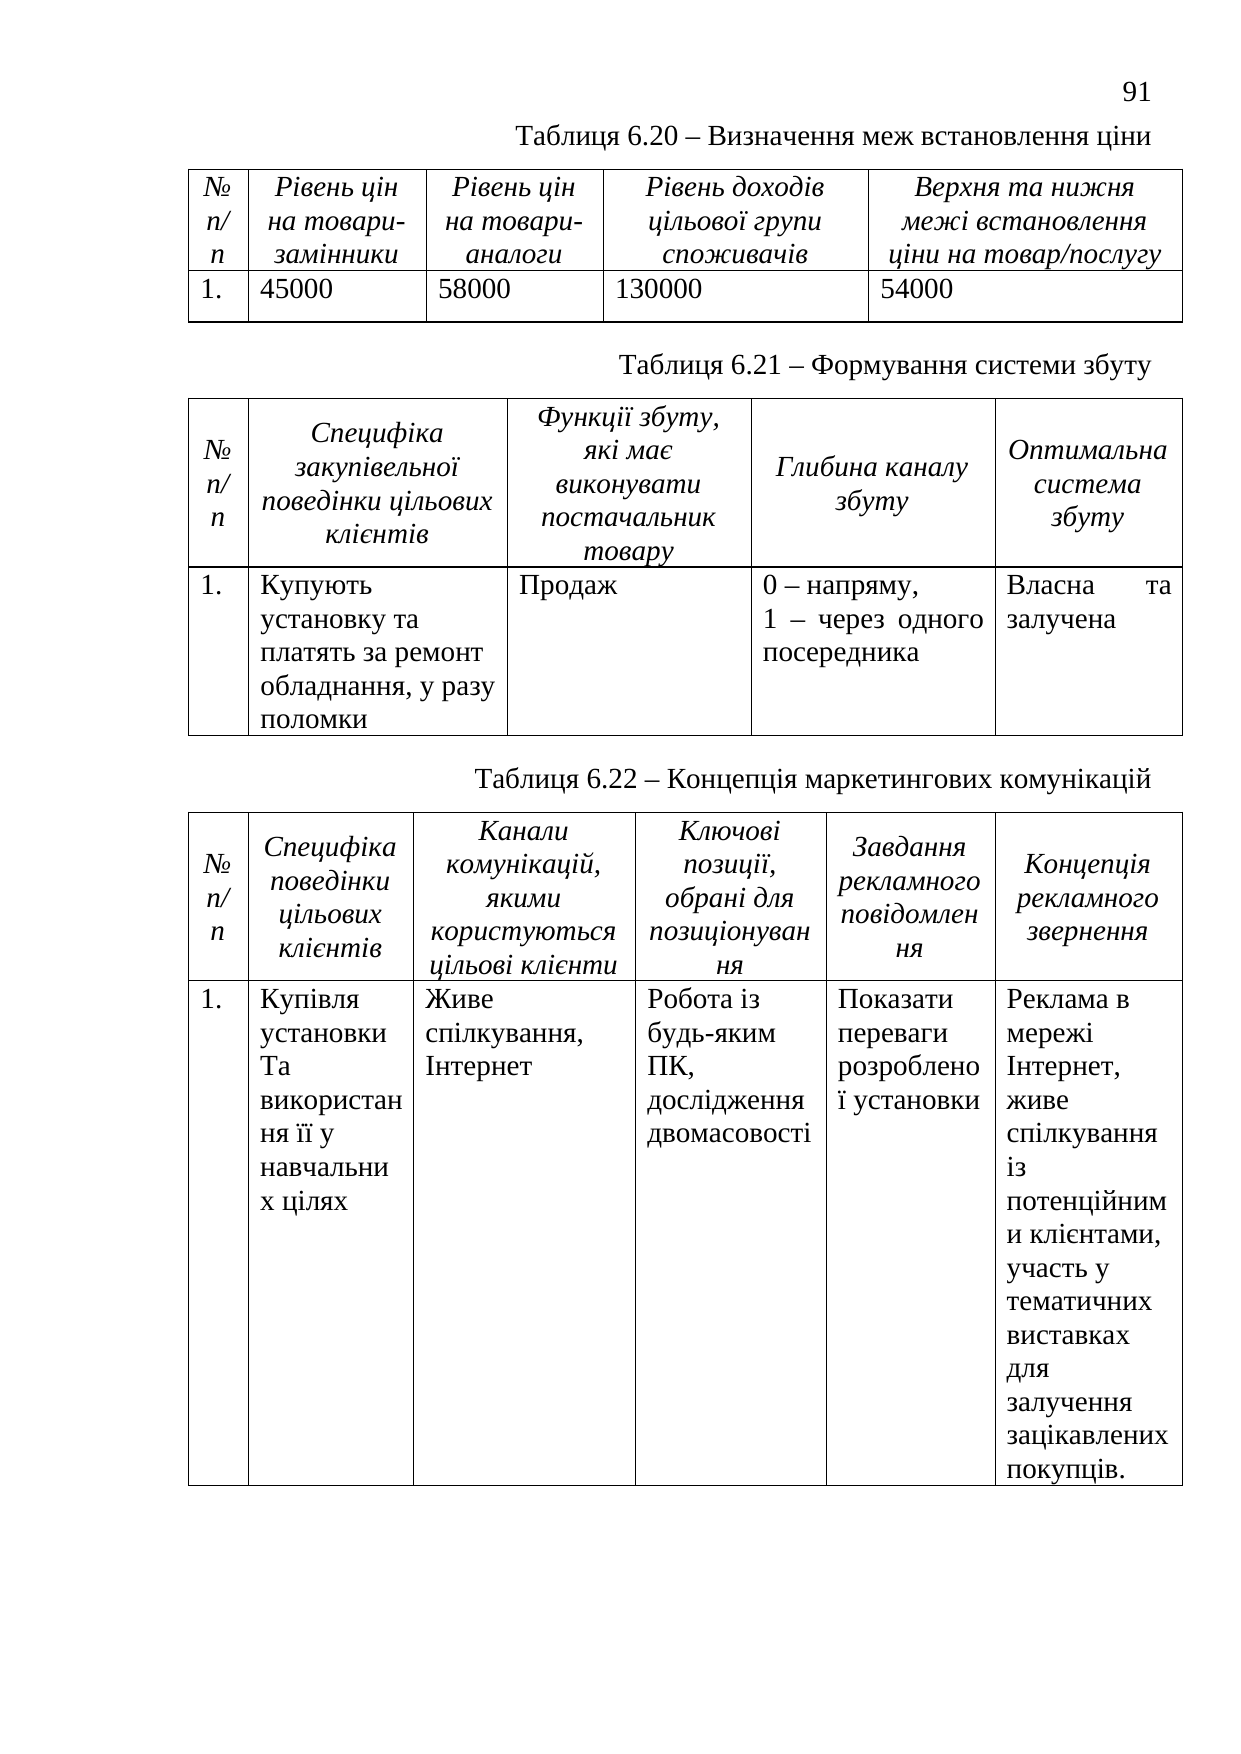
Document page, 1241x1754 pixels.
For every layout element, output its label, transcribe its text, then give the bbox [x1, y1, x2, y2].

table_header Ключові позиції, обрані для позиціонування [636, 813, 826, 980]
table_cell 1. [189, 271, 248, 321]
table_header Рівень цін на товари-аналоги [427, 170, 603, 270]
table_header Верхня та нижня межі встановлення ціни на товар/послугу [869, 170, 1182, 270]
table_header № п/п [189, 813, 248, 980]
table_cell 54000 [869, 271, 1182, 321]
text Таблиця 6.22 – Концепція маркетингових комунікацій [177, 761, 1152, 795]
table_header Концепція рекламного звернення [996, 813, 1182, 980]
table_cell Купують установку та платять за ремонт обладнання, у разу поломки [249, 568, 507, 735]
table_cell Купівля установки Та використання її у навчальних цілях [249, 981, 413, 1484]
table_header Оптимальна система збуту [996, 399, 1182, 566]
table_header Глибина каналу збуту [752, 399, 995, 566]
table_cell Власна та залучена [996, 568, 1182, 735]
table_header Специфіка поведінки цільових клієнтів [249, 813, 413, 980]
table_cell Показати переваги розробленої установки [827, 981, 995, 1484]
table_header Специфіка закупівельної поведінки цільових клієнтів [249, 399, 507, 566]
table_header № п/п [189, 399, 248, 566]
table_header № п/п [189, 170, 248, 270]
table_cell Живе спілкування, Інтернет [414, 981, 635, 1484]
table_cell Продаж [508, 568, 751, 735]
table_cell 130000 [604, 271, 868, 321]
table_cell 0 – напряму, 1 – через одного посередника [752, 568, 995, 735]
text Таблиця 6.21 – Формування системи збуту [177, 347, 1152, 381]
table_header Рівень доходів цільової групи споживачів [604, 170, 868, 270]
table_header Рівень цін на товари-замінники [249, 170, 426, 270]
table_cell 45000 [249, 271, 426, 321]
text Таблиця 6.20 – Визначення меж встановлення ціни [177, 118, 1152, 152]
table_cell 1. [189, 568, 248, 735]
table_cell 1. [189, 981, 248, 1484]
table_cell Реклама в мережі Інтернет, живе спілкування із потенційними клієнтами, участь у тематичних виставках для залучення зацікавлених покупців. [996, 981, 1182, 1484]
table_header Функції збуту, які має виконувати постачальник товару [508, 399, 751, 566]
table_header Завдання рекламного повідомлення [827, 813, 995, 980]
table_cell Робота із будь-яким ПК, дослідження двомасовості [636, 981, 826, 1484]
table_header Канали комунікацій, якими користуються цільові клієнти [414, 813, 635, 980]
table_cell 58000 [427, 271, 603, 321]
